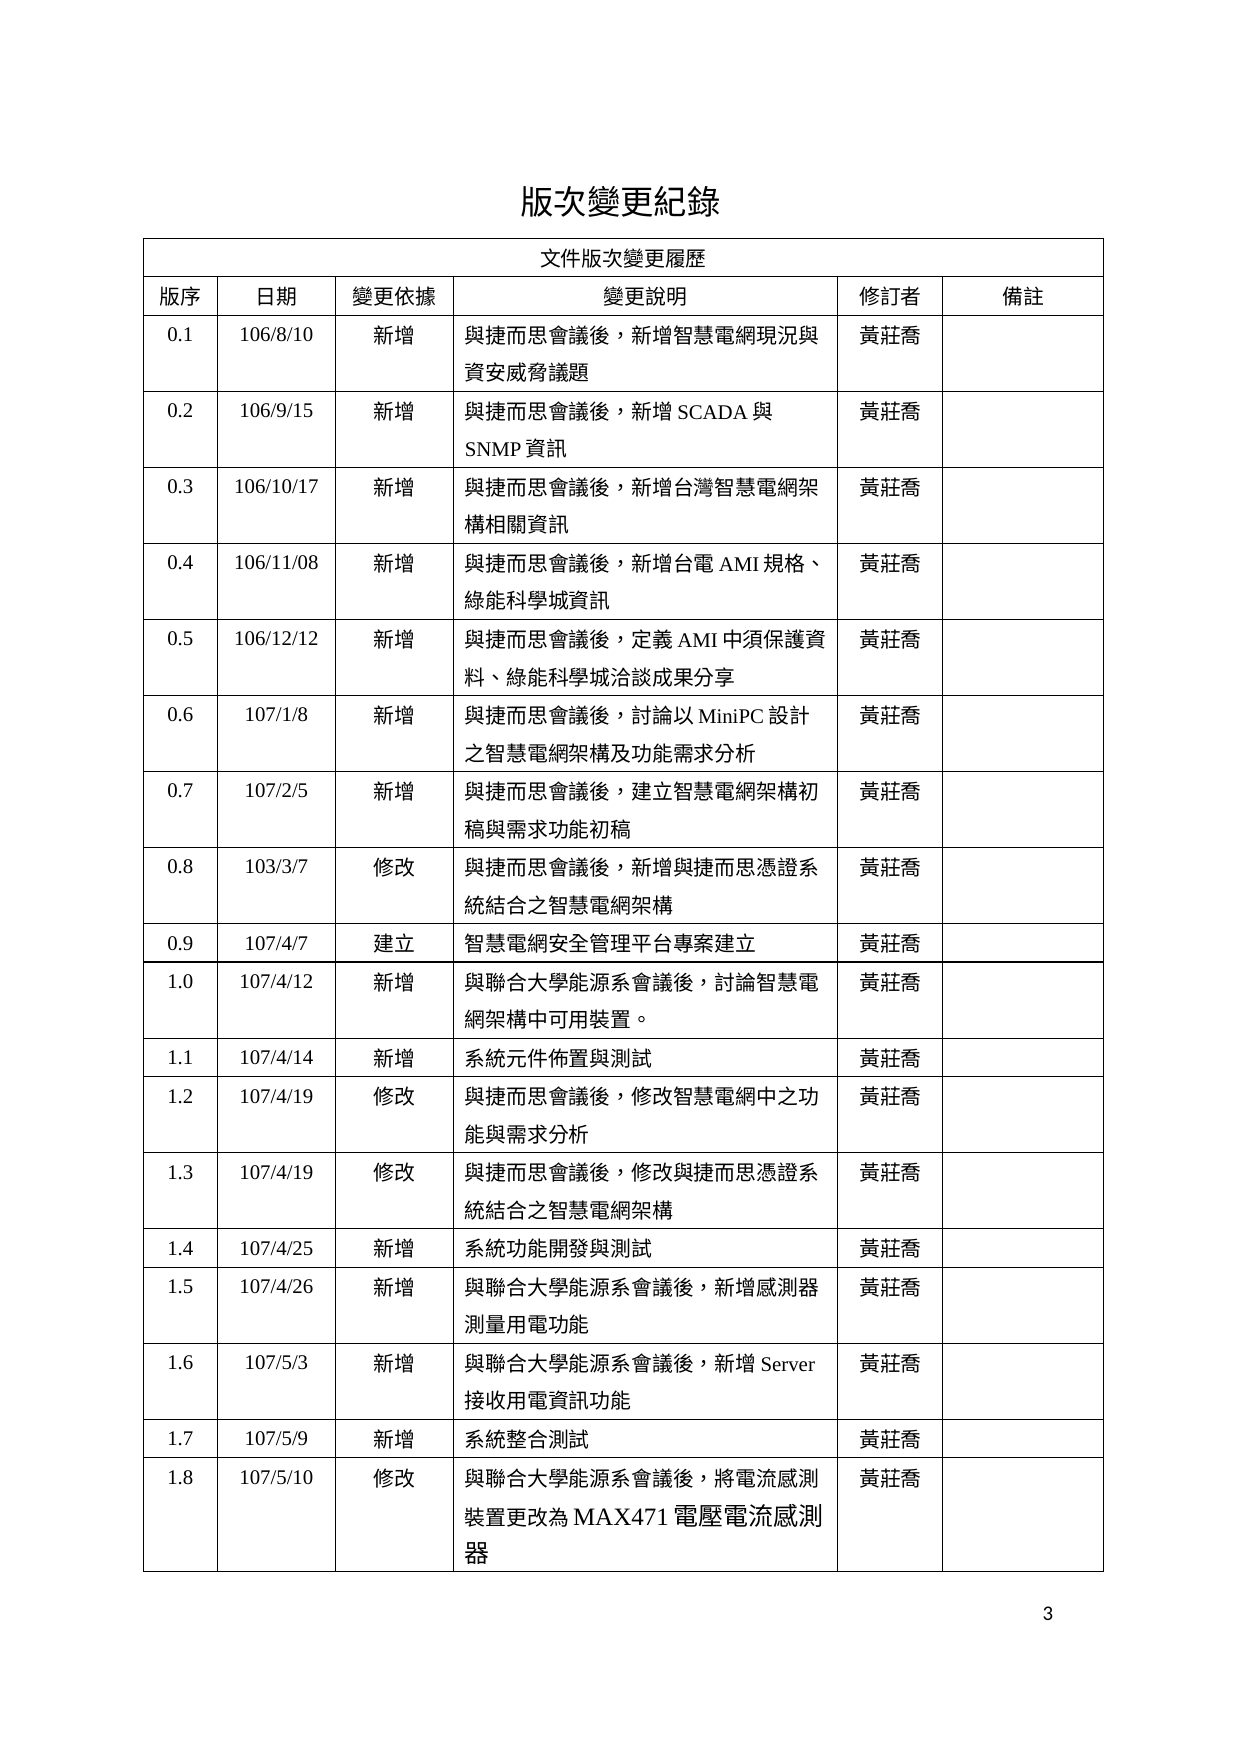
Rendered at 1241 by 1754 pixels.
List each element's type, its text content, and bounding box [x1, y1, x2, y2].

table_cell 107/2/5 [218, 772, 335, 847]
table_cell 106/8/10 [218, 316, 335, 391]
table_cell 107/5/3 [218, 1344, 335, 1419]
table_cell 黃莊喬 [838, 848, 942, 923]
table_cell 與捷而思會議後，建立智慧電網架構初稿與需求功能初稿 [454, 772, 837, 847]
table_cell [943, 1229, 1103, 1267]
table_cell 107/4/7 [218, 924, 335, 961]
table_cell [943, 392, 1103, 467]
table_cell 106/10/17 [218, 468, 335, 543]
table_cell 0.1 [144, 316, 217, 391]
table_cell 0.6 [144, 696, 217, 771]
table_cell 黃莊喬 [838, 1420, 942, 1457]
table_cell [943, 1458, 1103, 1571]
table_cell 新增 [336, 392, 453, 467]
table_cell 與捷而思會議後，定義AMI中須保護資料、綠能科學城洽談成果分享 [454, 620, 837, 695]
table_cell 黃莊喬 [838, 963, 942, 1037]
table_cell [943, 1420, 1103, 1457]
table_cell 新增 [336, 1268, 453, 1343]
table_cell 新增 [336, 544, 453, 619]
table_cell 黃莊喬 [838, 924, 942, 961]
table_cell [943, 924, 1103, 961]
table_cell [943, 544, 1103, 619]
table_cell 黃莊喬 [838, 696, 942, 771]
table_cell 107/5/9 [218, 1420, 335, 1457]
table_cell 黃莊喬 [838, 1229, 942, 1267]
table_cell 新增 [336, 468, 453, 543]
table_cell 系統功能開發與測試 [454, 1229, 837, 1267]
table_cell 新增 [336, 696, 453, 771]
table_cell 日期 [218, 277, 335, 314]
table_cell [943, 1153, 1103, 1228]
table_cell 備註 [943, 277, 1103, 314]
table_cell [943, 1344, 1103, 1419]
table_cell 1.7 [144, 1420, 217, 1457]
table_cell 1.6 [144, 1344, 217, 1419]
table_cell 與聯合大學能源系會議後，將電流感測裝置更改為MAX471電壓電流感測器 [454, 1458, 837, 1571]
table_cell 黃莊喬 [838, 1153, 942, 1228]
table_cell 107/4/19 [218, 1077, 335, 1152]
table_cell 0.9 [144, 924, 217, 961]
table_cell 0.2 [144, 392, 217, 467]
table_cell 與捷而思會議後，討論以MiniPC設計之智慧電網架構及功能需求分析 [454, 696, 837, 771]
table_cell 107/4/26 [218, 1268, 335, 1343]
table_cell 1.4 [144, 1229, 217, 1267]
table_cell 新增 [336, 772, 453, 847]
table_header 文件版次變更履歷 [144, 239, 1103, 276]
table_cell 1.8 [144, 1458, 217, 1571]
table_cell 106/11/08 [218, 544, 335, 619]
table_cell 黃莊喬 [838, 1344, 942, 1419]
table_cell 107/5/10 [218, 1458, 335, 1571]
table_cell 107/1/8 [218, 696, 335, 771]
table_cell 與聯合大學能源系會議後，討論智慧電網架構中可用裝置。 [454, 963, 837, 1037]
table_cell 黃莊喬 [838, 392, 942, 467]
table_cell [943, 1077, 1103, 1152]
table_cell 新增 [336, 316, 453, 391]
table_cell [943, 963, 1103, 1037]
table_cell 107/4/12 [218, 963, 335, 1037]
table_cell 新增 [336, 620, 453, 695]
table_cell 黃莊喬 [838, 544, 942, 619]
table_cell 與聯合大學能源系會議後，新增Server接收用電資訊功能 [454, 1344, 837, 1419]
table_cell [943, 316, 1103, 391]
table_cell 新增 [336, 1344, 453, 1419]
list 版次變更紀錄 [187, 162, 1053, 237]
table_cell 變更說明 [454, 277, 837, 314]
table_cell 修訂者 [838, 277, 942, 314]
table_cell [943, 848, 1103, 923]
table_cell 新增 [336, 1039, 453, 1076]
table_cell 黃莊喬 [838, 772, 942, 847]
table_cell 系統元件佈置與測試 [454, 1039, 837, 1076]
table_cell 107/4/25 [218, 1229, 335, 1267]
table_cell 黃莊喬 [838, 468, 942, 543]
table_cell 修改 [336, 1153, 453, 1228]
table_cell 與聯合大學能源系會議後，新增感測器測量用電功能 [454, 1268, 837, 1343]
table_cell 修改 [336, 1077, 453, 1152]
table_cell 1.1 [144, 1039, 217, 1076]
table_cell 106/12/12 [218, 620, 335, 695]
table_cell 黃莊喬 [838, 316, 942, 391]
table_cell 黃莊喬 [838, 620, 942, 695]
table_cell 與捷而思會議後，新增與捷而思憑證系統結合之智慧電網架構 [454, 848, 837, 923]
table_cell 與捷而思會議後，新增台灣智慧電網架構相關資訊 [454, 468, 837, 543]
table_cell 0.4 [144, 544, 217, 619]
table_cell 0.5 [144, 620, 217, 695]
table_cell 與捷而思會議後，修改智慧電網中之功能與需求分析 [454, 1077, 837, 1152]
table_cell 黃莊喬 [838, 1268, 942, 1343]
table_cell 黃莊喬 [838, 1077, 942, 1152]
table_cell 版序 [144, 277, 217, 314]
table_cell 106/9/15 [218, 392, 335, 467]
table_cell 與捷而思會議後，修改與捷而思憑證系統結合之智慧電網架構 [454, 1153, 837, 1228]
table_cell 1.3 [144, 1153, 217, 1228]
table_cell 0.3 [144, 468, 217, 543]
table_cell [943, 696, 1103, 771]
table_cell 1.2 [144, 1077, 217, 1152]
table_cell 新增 [336, 1229, 453, 1267]
table_cell 與捷而思會議後，新增台電AMI規格、綠能科學城資訊 [454, 544, 837, 619]
table_cell 黃莊喬 [838, 1458, 942, 1571]
table_cell 修改 [336, 848, 453, 923]
table_cell 0.8 [144, 848, 217, 923]
table_cell 變更依據 [336, 277, 453, 314]
table_cell 與捷而思會議後，新增智慧電網現況與資安威脅議題 [454, 316, 837, 391]
table_cell 新增 [336, 963, 453, 1037]
table_cell 智慧電網安全管理平台專案建立 [454, 924, 837, 961]
table_cell 建立 [336, 924, 453, 961]
table_cell [943, 620, 1103, 695]
table_cell 1.0 [144, 963, 217, 1037]
table_cell [943, 772, 1103, 847]
table_cell 107/4/14 [218, 1039, 335, 1076]
table_cell 與捷而思會議後，新增SCADA與SNMP資訊 [454, 392, 837, 467]
table_cell 系統整合測試 [454, 1420, 837, 1457]
table_cell [943, 1039, 1103, 1076]
table_cell 修改 [336, 1458, 453, 1571]
table_cell [943, 468, 1103, 543]
table_cell 1.5 [144, 1268, 217, 1343]
table_cell 新增 [336, 1420, 453, 1457]
table_cell [943, 1268, 1103, 1343]
table_cell 0.7 [144, 772, 217, 847]
table_cell 黃莊喬 [838, 1039, 942, 1076]
table_cell 107/4/19 [218, 1153, 335, 1228]
table_cell 103/3/7 [218, 848, 335, 923]
